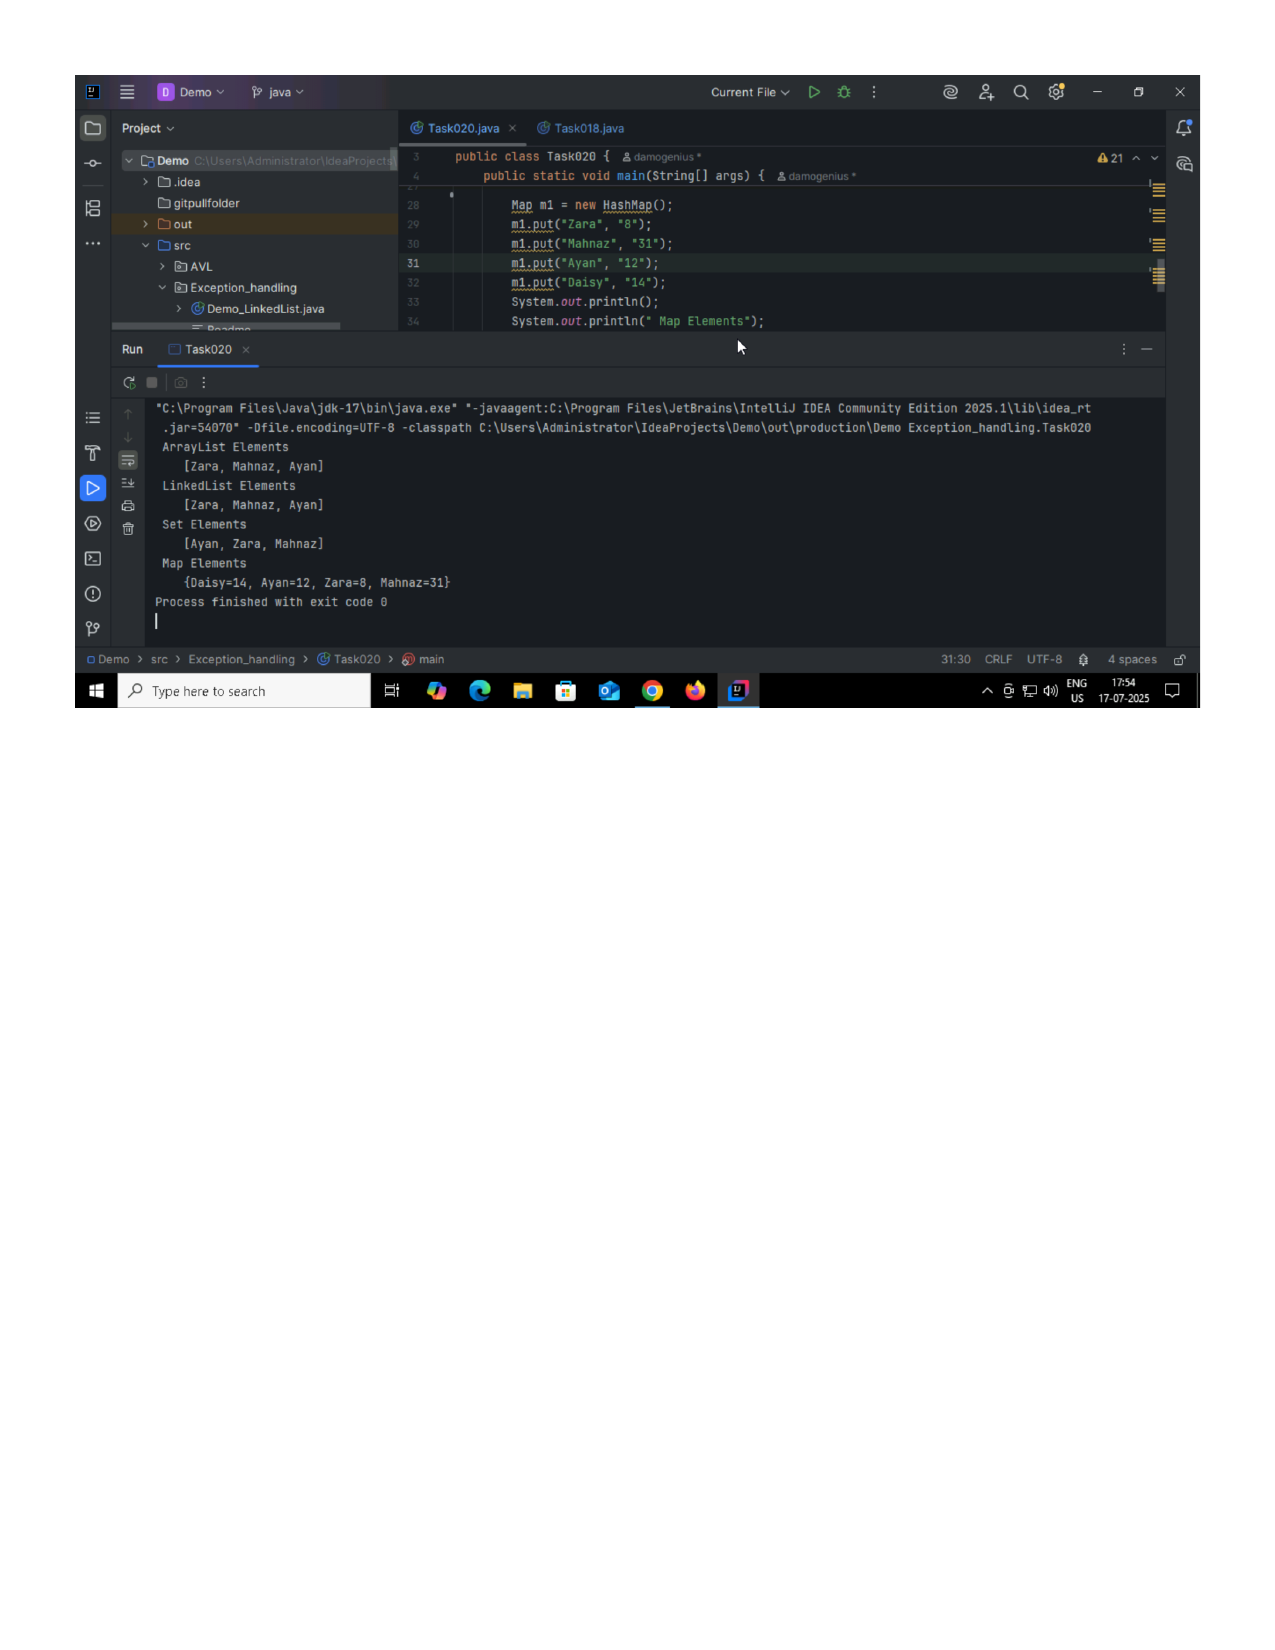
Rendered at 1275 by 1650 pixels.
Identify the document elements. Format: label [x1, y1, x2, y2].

picture [75, 75, 1200, 708]
